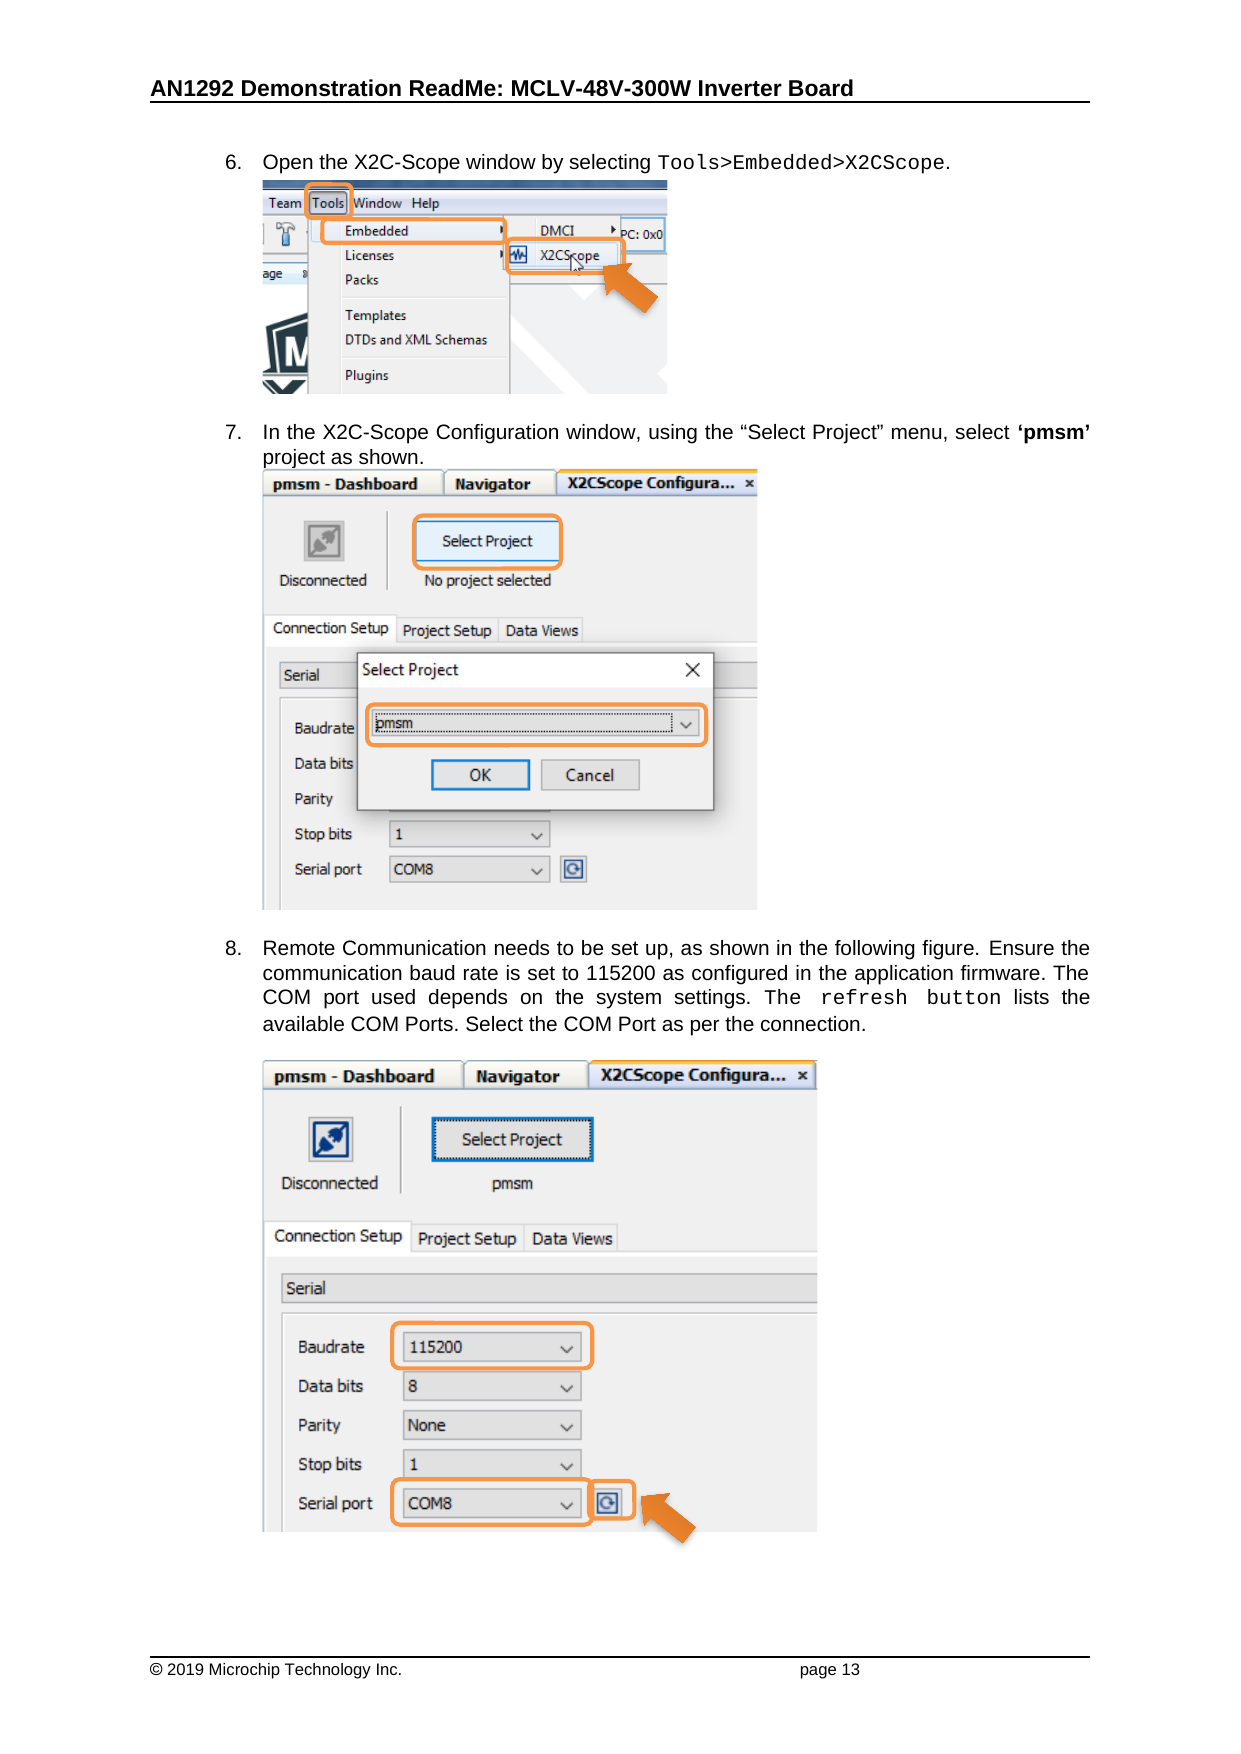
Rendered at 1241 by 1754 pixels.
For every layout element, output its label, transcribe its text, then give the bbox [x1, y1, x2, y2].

list Open the X2C-Scope window by selecting Tools>Embedded>X2CScope. [225, 150, 1090, 176]
picture [262, 180, 668, 394]
picture [262, 468, 758, 910]
list In the X2C-Scope Configuration window, using the “Select Project” menu, select ‘pmsm’ project as shown. [225, 419, 1090, 469]
list Remote Communication needs to be set up, as shown in the following figure. Ensure the communication baud rate is set to 115200 as configured in the application firmware. The COM port used depends on the system settings. The refresh button lists the available COM Ports. Select the COM Port as per the connection. [225, 935, 1090, 1036]
